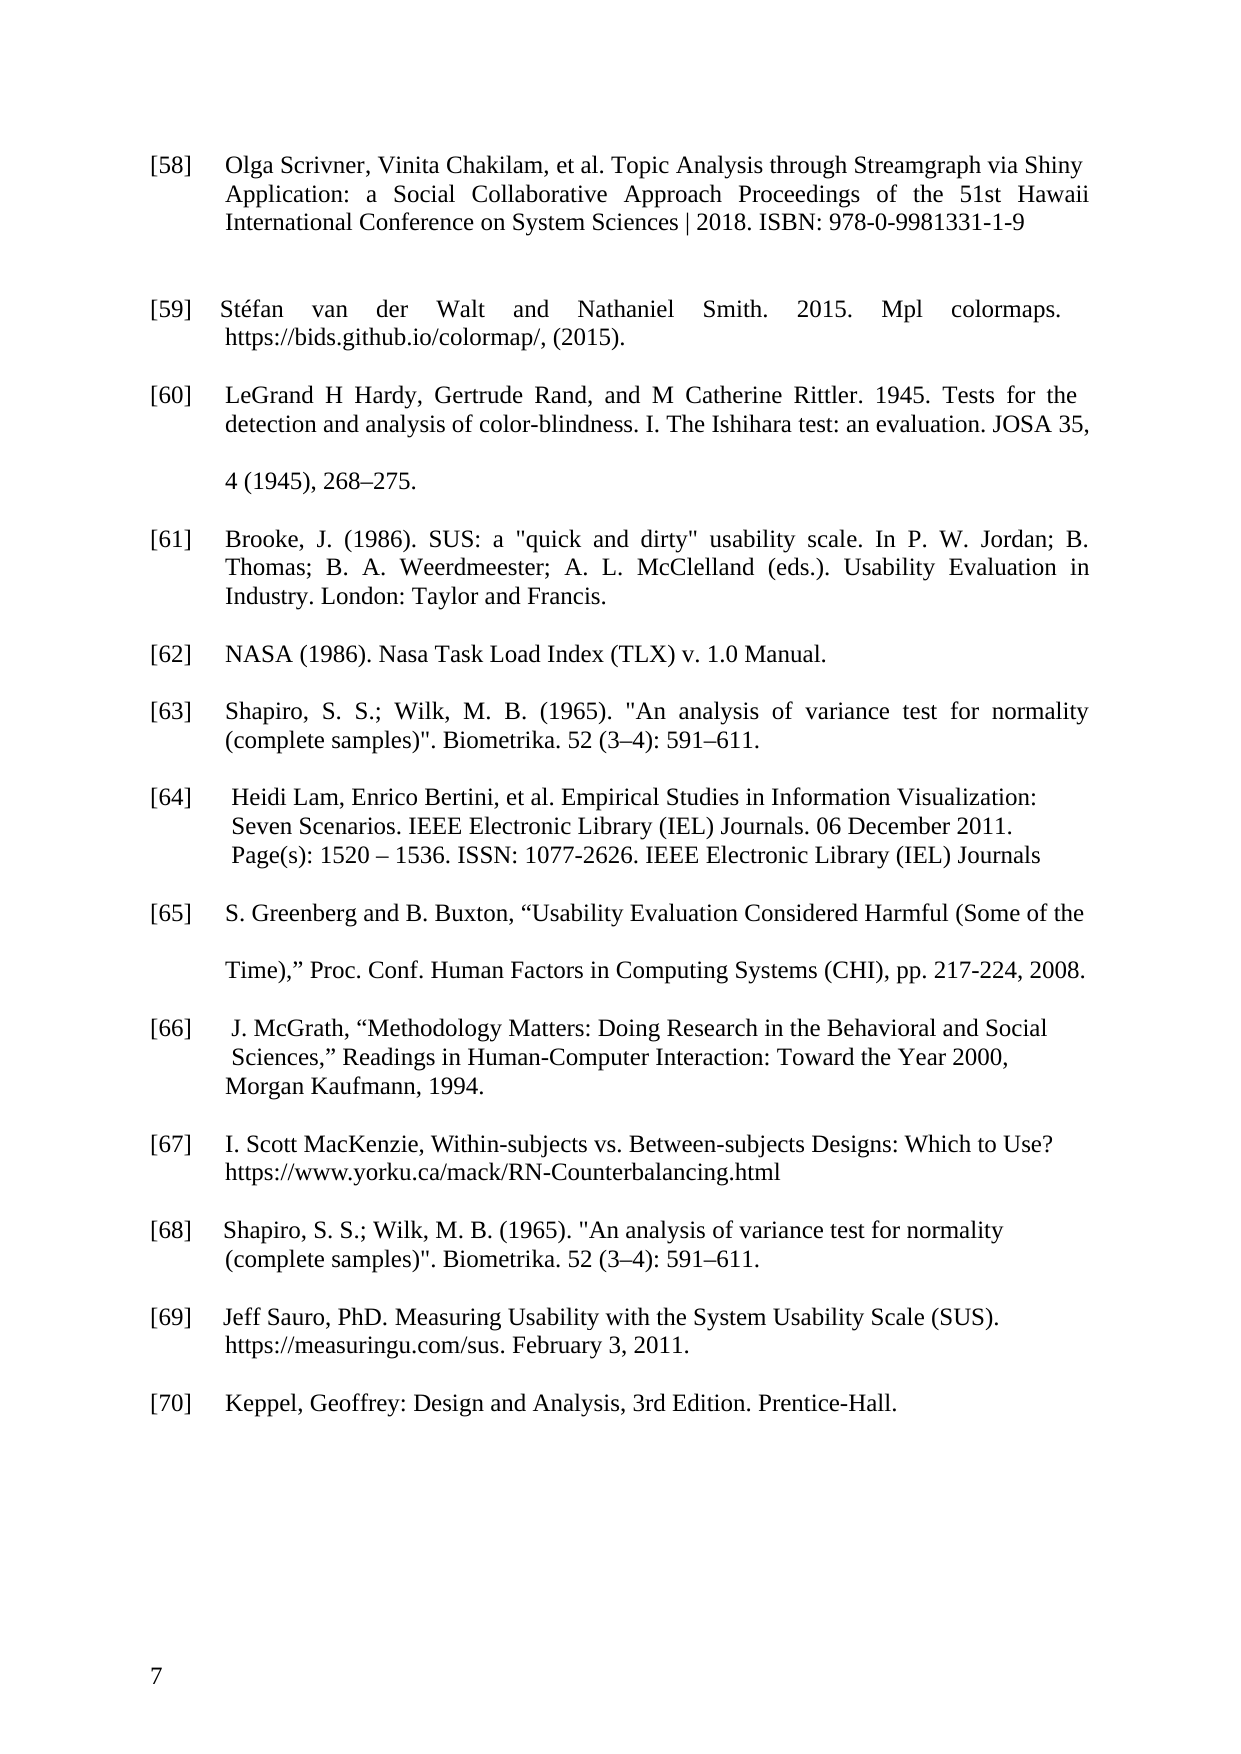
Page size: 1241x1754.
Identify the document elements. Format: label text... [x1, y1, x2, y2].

text [68] Shapiro, S. S.; Wilk, M. B. (1965). "An analysis of variance test for normality (complete samples)". Biometrika. 52 (3–4): 591–611. [150, 1215, 1090, 1273]
text [62] NASA (1986). Nasa Task Load Index (TLX) v. 1.0 Manual. [150, 639, 1090, 667]
text [58] Olga Scrivner, Vinita Chakilam, et al. Topic Analysis through Streamgraph via Shiny Application: a Social Collaborative Approach Proceedings of the 51st Hawaii International Conference on System Sciences | 2018. ISBN: 978-0-9981331-1-9 [150, 150, 1090, 236]
text [64] Heidi Lam, Enrico Bertini, et al. Empirical Studies in Information Visualization: Seven Scenarios. IEEE Electronic Library (IEL) Journals. 06 December 2011. Page(s): 1520 – 1536. ISSN: 1077-2626. IEEE Electronic Library (IEL) Journals [150, 782, 1090, 869]
text [60] LeGrand H Hardy, Gertrude Rand, and M Catherine Rittler. 1945. Tests for the detection and analysis of color-blindness. I. The Ishihara test: an evaluation. JOSA 35, 4 (1945), 268–275. [150, 380, 1090, 495]
text [69] Jeff Sauro, PhD. Measuring Usability with the System Usability Scale (SUS). https://measuringu.com/sus. February 3, 2011. [150, 1302, 1090, 1359]
text [65] S. Greenberg and B. Buxton, “Usability Evaluation Considered Harmful (Some of the Time),” Proc. Conf. Human Factors in Computing Systems (CHI), pp. 217-224, 2008. [150, 898, 1090, 984]
subtitle [67] I. Scott MacKenzie, Within-subjects vs. Between-subjects Designs: Which to Use? https://www.yorku.ca/mack/RN-Counterbalancing.html [150, 1129, 1090, 1186]
text [66] J. McGrath, “Methodology Matters: Doing Research in the Behavioral and Social Sciences,” Readings in Human-Computer Interaction: Toward the Year 2000, Morgan Kaufmann, 1994. [150, 1013, 1090, 1099]
text [59] Stéfan van der Walt and Nathaniel Smith. 2015. Mpl colormaps. https://bids.github.io/colormap/, (2015). [150, 294, 1090, 351]
text [61] Brooke, J. (1986). SUS: a "quick and dirty" usability scale. In P. W. Jordan; B. Thomas; B. A. Weerdmeester; A. L. McClelland (eds.). Usability Evaluation in Industry. London: Taylor and Francis. [150, 524, 1090, 610]
text [63] Shapiro, S. S.; Wilk, M. B. (1965). "An analysis of variance test for normality (complete samples)". Biometrika. 52 (3–4): 591–611. [150, 696, 1090, 754]
text [70] Keppel, Geoffrey: Design and Analysis, 3rd Edition. Prentice-Hall. [150, 1388, 1090, 1417]
